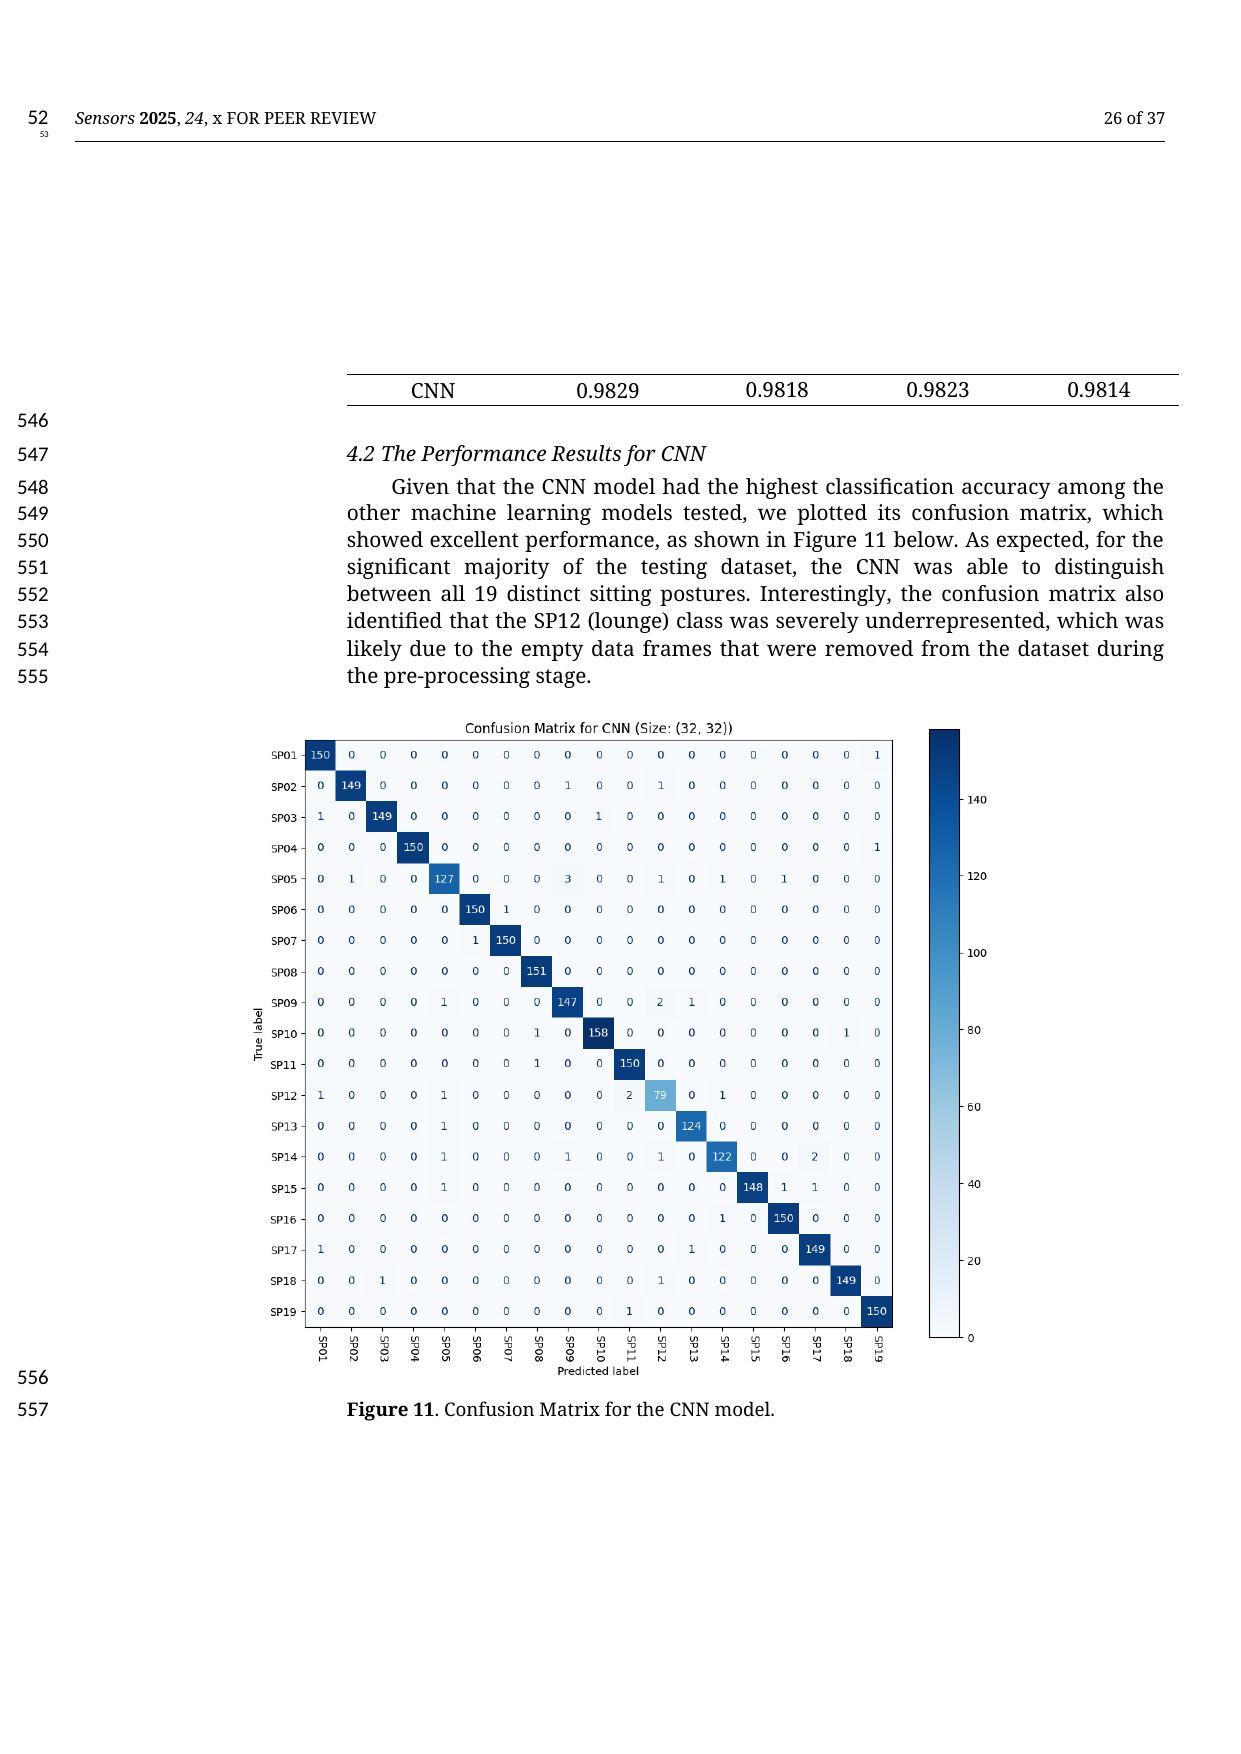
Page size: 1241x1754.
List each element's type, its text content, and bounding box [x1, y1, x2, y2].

subtitle 4.2 The Performance Results for CNN [347, 439, 1165, 466]
table_cell 0.9818 [697, 375, 857, 405]
table_cell 0.9829 [519, 375, 697, 405]
table_cell CNN [347, 375, 519, 405]
text Figure 11. Confusion Matrix for the CNN model. [347, 1397, 1165, 1421]
picture [246, 714, 994, 1385]
text Given that the CNN model had the highest classification accuracy among the other machine learning models tested, we plotted its confusion matrix, which showed excellent performance, as shown in Figure 11 below. As expected, for the significant majority of the testing dataset, the CNN was able to distinguish between all 19 distinct sitting postures. Interestingly, the confusion matrix also identified that the SP12 (lounge) class was severely underrepresented, which was likely due to the empty data frames that were removed from the dataset during the pre-processing stage. [347, 473, 1165, 689]
table_cell 0.9823 [858, 375, 1018, 405]
table_cell 0.9814 [1018, 375, 1179, 405]
